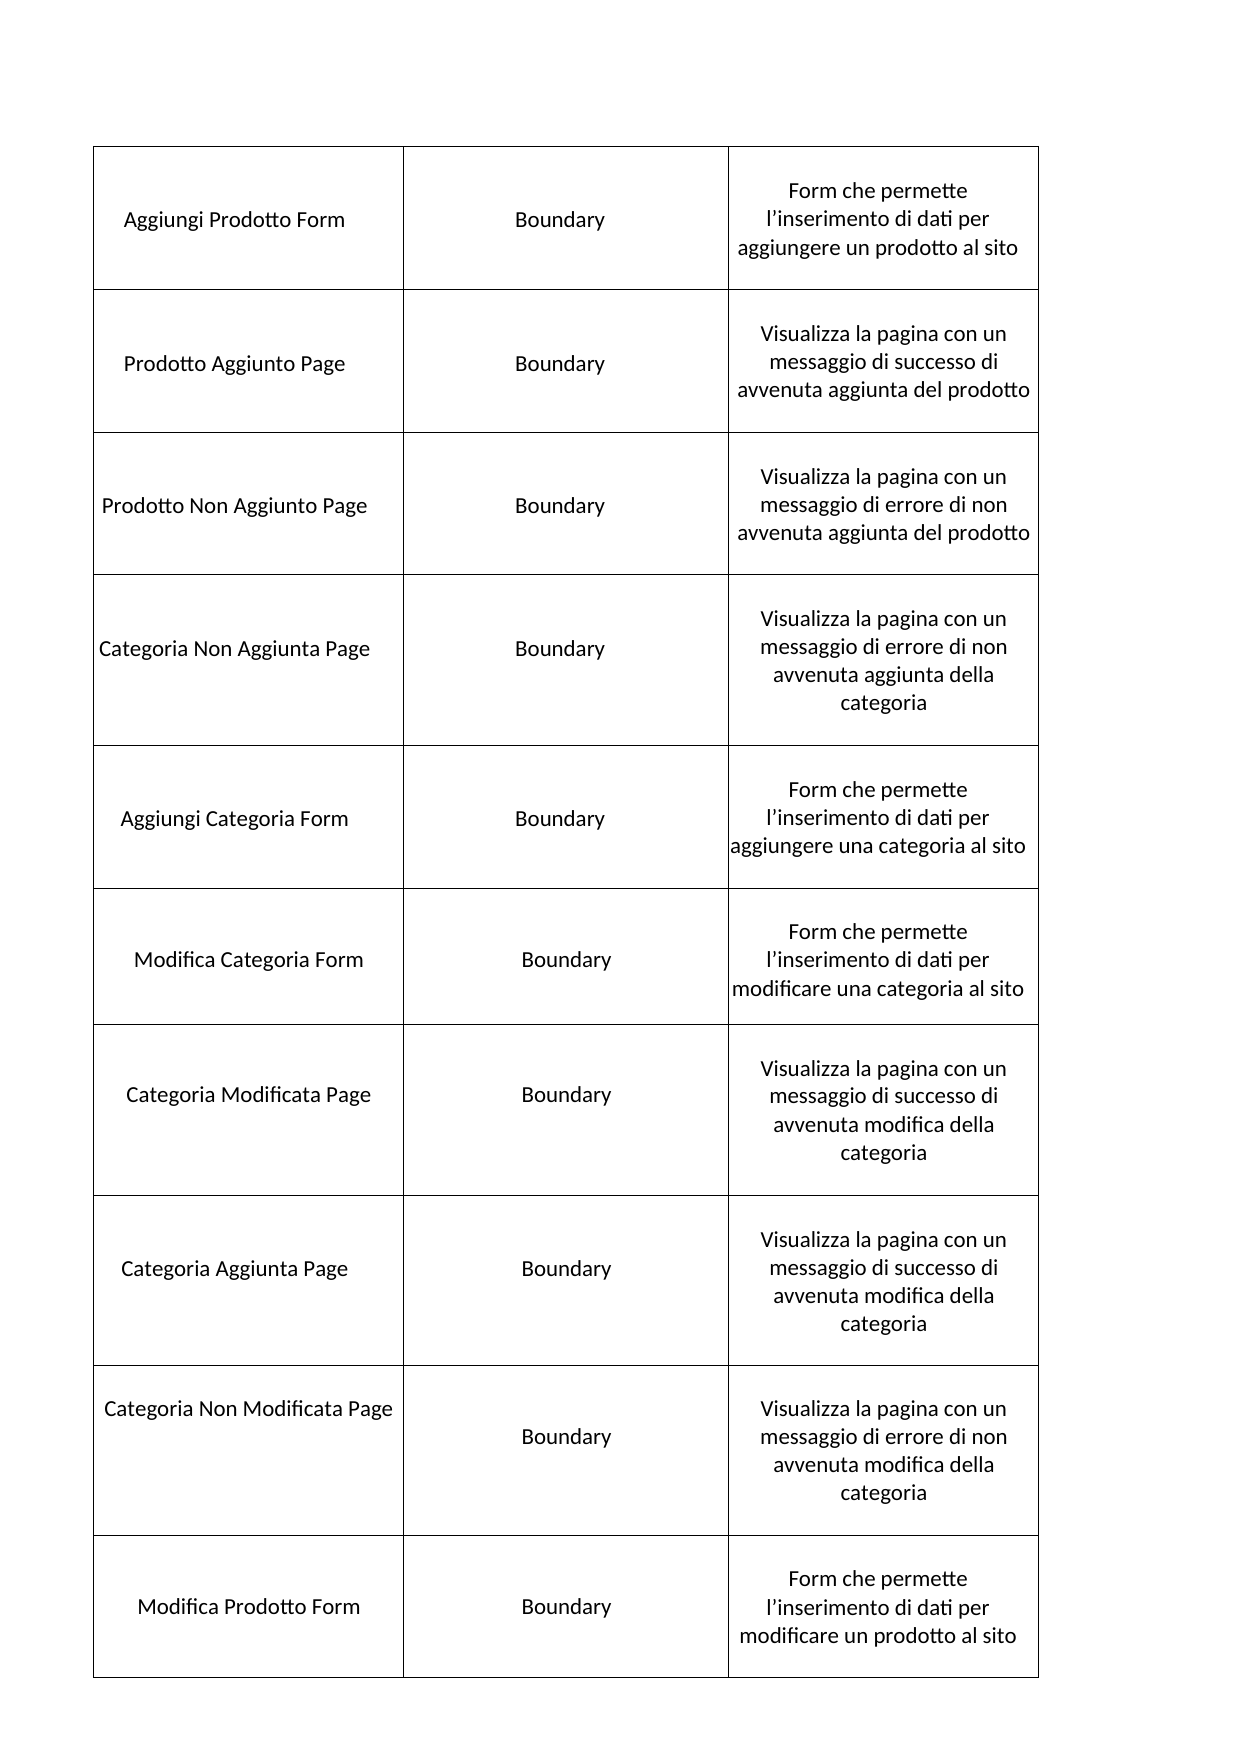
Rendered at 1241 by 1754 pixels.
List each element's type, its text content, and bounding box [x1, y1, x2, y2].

table_cell Visualizza la pagina con un messaggio di errore di non avvenuta modifica della categoria [729, 1366, 1038, 1535]
table_cell Boundary [404, 746, 728, 888]
table_cell Boundary [404, 1366, 728, 1535]
table_cell Form che permette l’inserimento di dati per aggiungere un prodotto al sito [729, 147, 1038, 289]
table_cell Form che permette l’inserimento di dati per modificare una categoria al sito [729, 889, 1038, 1023]
table_cell Prodotto Non Aggiunto Page [94, 433, 403, 574]
table_cell Modifica Prodotto Form [94, 1536, 403, 1677]
table_cell Visualizza la pagina con un messaggio di successo di avvenuta aggiunta del prodotto [729, 290, 1038, 432]
table_cell Visualizza la pagina con un messaggio di errore di non avvenuta aggiunta della categoria [729, 575, 1038, 745]
table_cell Aggiungi Prodotto Form [94, 147, 403, 289]
table_cell Prodotto Aggiunto Page [94, 290, 403, 432]
table_cell Categoria Non Aggiunta Page [94, 575, 403, 745]
table_cell Form che permette l’inserimento di dati per aggiungere una categoria al sito [729, 746, 1038, 888]
table_cell Visualizza la pagina con un messaggio di successo di avvenuta modifica della categoria [729, 1196, 1038, 1365]
table_cell Boundary [404, 575, 728, 745]
table_cell Boundary [404, 1536, 728, 1677]
table_cell Visualizza la pagina con un messaggio di successo di avvenuta modifica della categoria [729, 1025, 1038, 1195]
table_cell Boundary [404, 1196, 728, 1365]
table_cell Categoria Non Modificata Page [94, 1366, 403, 1535]
table_cell Modifica Categoria Form [94, 889, 403, 1023]
table_cell Aggiungi Categoria Form [94, 746, 403, 888]
table_cell Boundary [404, 433, 728, 574]
table_cell Boundary [404, 1025, 728, 1195]
table_cell Form che permette l’inserimento di dati per modificare un prodotto al sito [729, 1536, 1038, 1677]
table_cell Boundary [404, 290, 728, 432]
table_cell Categoria Aggiunta Page [94, 1196, 403, 1365]
table_cell Categoria Modificata Page [94, 1025, 403, 1195]
table_cell Boundary [404, 889, 728, 1023]
table_cell Visualizza la pagina con un messaggio di errore di non avvenuta aggiunta del prodotto [729, 433, 1038, 574]
table_cell Boundary [404, 147, 728, 289]
